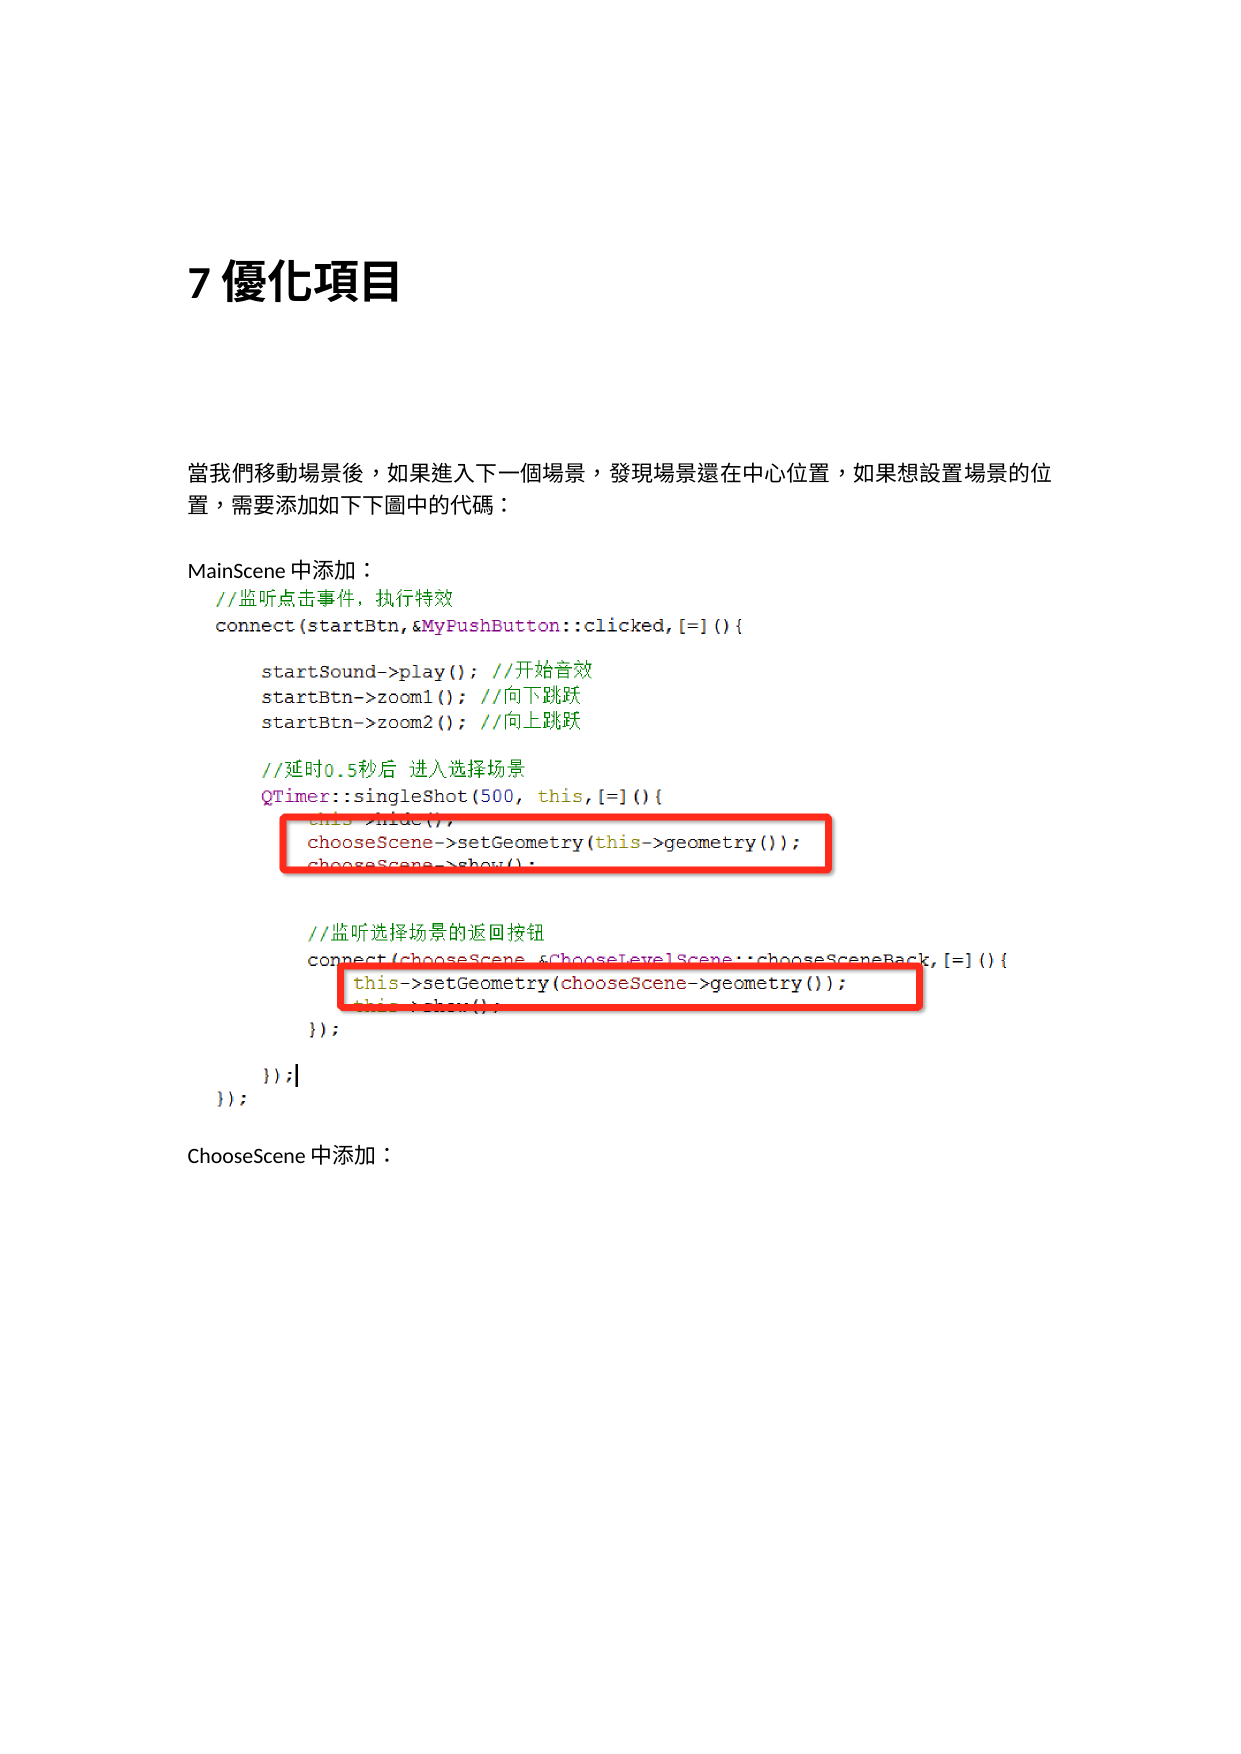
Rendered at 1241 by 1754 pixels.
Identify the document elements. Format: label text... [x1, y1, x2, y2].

text 當我們移動場景後，如果進入下一個場景，發現場景還在中心位置，如果想設置場景的位置，需要添加如下下圖中的代碼： [187, 455, 1053, 520]
text ChooseScene中添加： [187, 1138, 1053, 1170]
text MainScene中添加： [187, 553, 1053, 585]
subtitle 7 優化項目 [187, 230, 1053, 327]
picture [187, 585, 1053, 1112]
